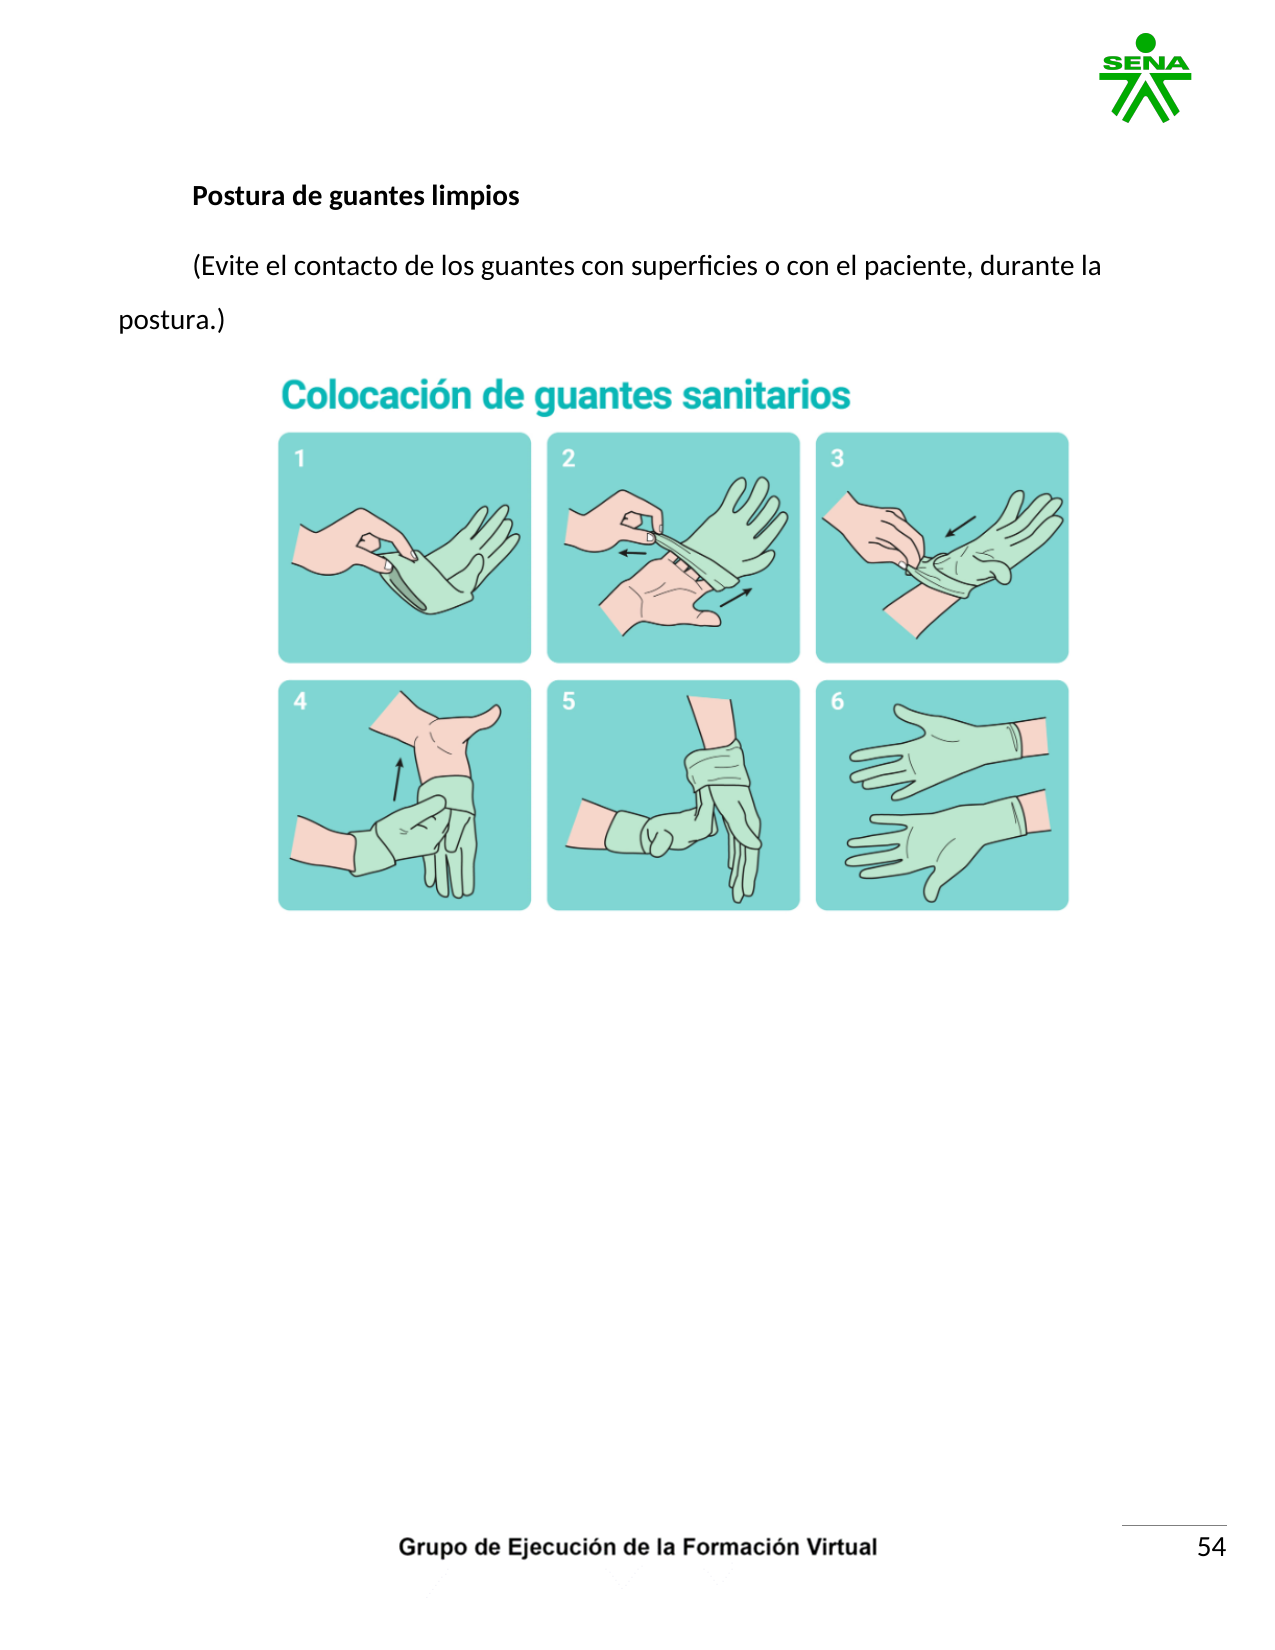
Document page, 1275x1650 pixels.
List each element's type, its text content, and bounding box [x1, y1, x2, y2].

picture [1099, 33, 1192, 123]
picture [267, 370, 1082, 929]
text Postura de guantes limpios [118, 177, 1157, 213]
text (Evite el contacto de los guantes con superficies o con el paciente, durante la postura.) [118, 247, 1157, 336]
picture [0, 1486, 1275, 1598]
